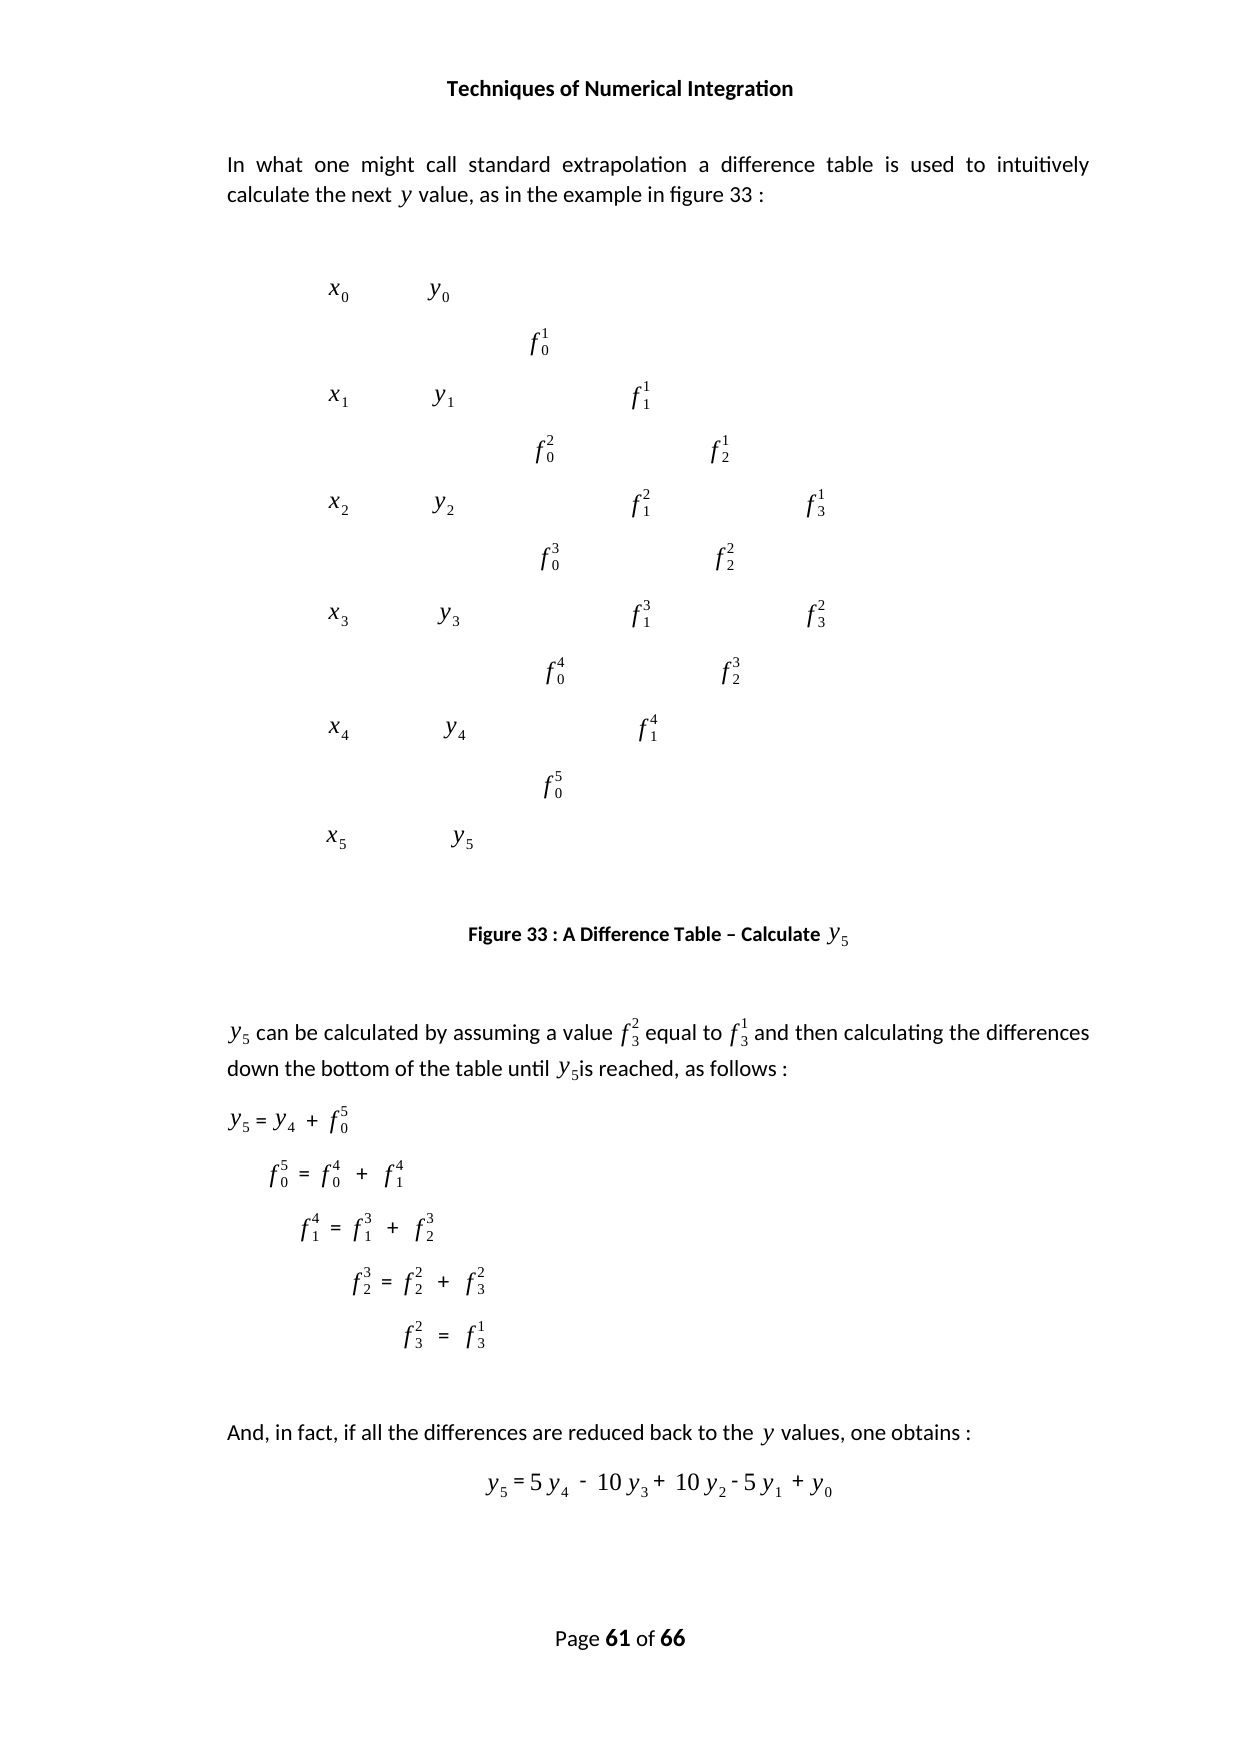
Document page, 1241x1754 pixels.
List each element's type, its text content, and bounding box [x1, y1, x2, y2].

text = [227, 1317, 1090, 1352]
text = + [227, 1263, 1090, 1298]
text = + [227, 1210, 1090, 1245]
text = - + - + [227, 1465, 1090, 1504]
text = + [227, 1156, 1090, 1191]
text Figure 33 : A Difference Table – Calculate [227, 918, 1090, 949]
text = + [227, 1102, 1090, 1137]
text And, in fact, if all the differences are reduced back to the values, one obtains : [227, 1418, 1090, 1446]
text In what one might call standard extrapolation a difference table is used to intuitively calculate the next value, as in the example in figure 33 : [227, 150, 1090, 208]
text can be calculated by assuming a value equal to and then calculating the differences down the bottom of the table until is reached, as follows : [227, 1015, 1090, 1083]
